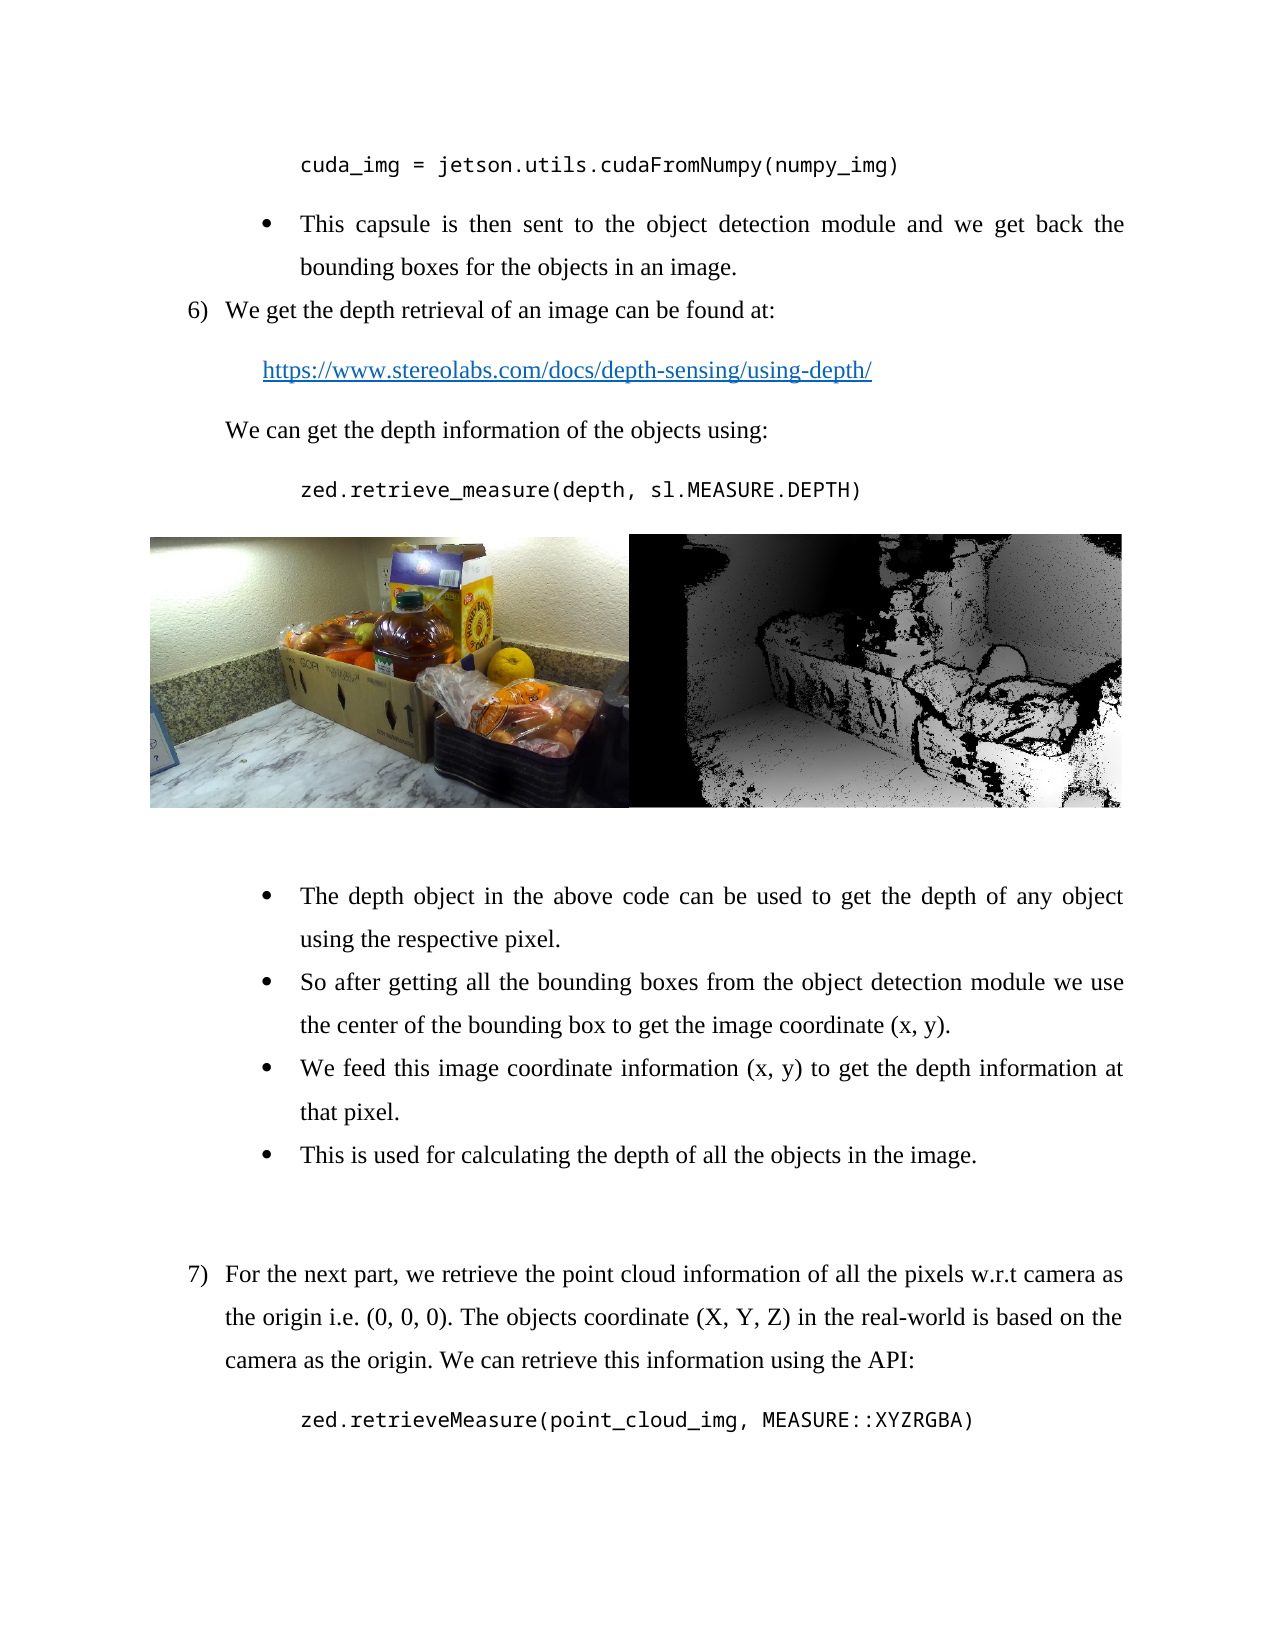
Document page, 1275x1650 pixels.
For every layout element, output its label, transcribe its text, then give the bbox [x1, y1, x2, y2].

list This is used for calculating the depth of all the objects in the image. [262, 1140, 1125, 1168]
text zed.retrieveMeasure(point_cloud_img, MEASURE::XYZRGBA) [300, 1405, 1125, 1434]
list The depth object in the above code can be used to get the depth of any object using the respective pixel. [262, 881, 1125, 953]
list For the next part, we retrieve the point cloud information of all the pixels w.r.t camera as the origin i.e. (0, 0, 0). The objects coordinate (X, Y, Z) in the real-world is based on the camera as the origin. We can retrieve this information using the API: [187, 1259, 1125, 1374]
list We feed this image coordinate information (x, y) to get the depth information at that pixel. [262, 1053, 1125, 1125]
text We can get the depth information of the objects using: [150, 415, 1125, 444]
list This capsule is then sent to the object detection module and we get back the bounding boxes for the objects in an image. [262, 209, 1125, 281]
list So after getting all the bounding boxes from the object detection module we use the center of the bounding box to get the image coordinate (x, y). [262, 967, 1125, 1039]
text zed.retrieve_measure(depth, sl.MEASURE.DEPTH) [150, 475, 1125, 503]
picture [150, 534, 1122, 808]
list We get the depth retrieval of an image can be found at: [187, 296, 1125, 324]
text cuda_img = jetson.utils.cudaFromNumpy(numpy_img) [300, 150, 1125, 178]
text https://www.stereolabs.com/docs/depth-sensing/using-depth/ [262, 355, 1125, 384]
